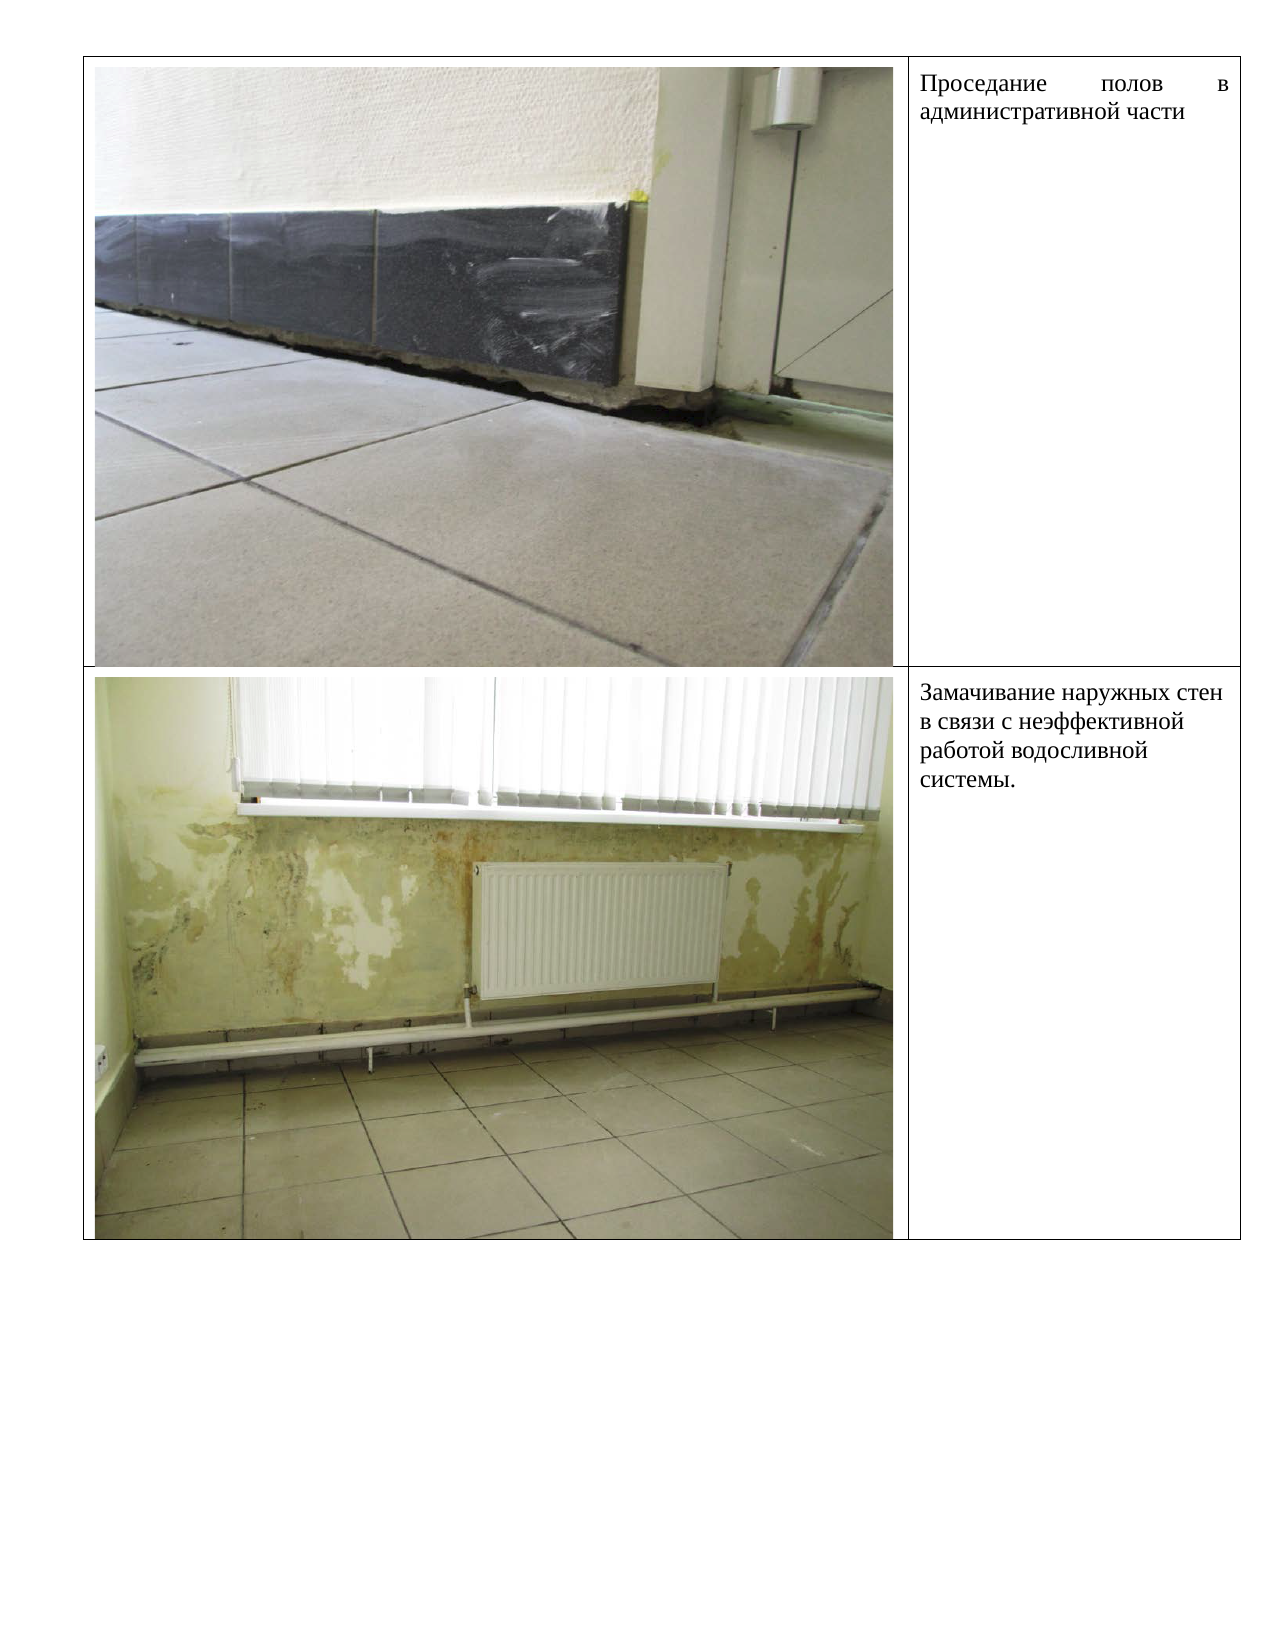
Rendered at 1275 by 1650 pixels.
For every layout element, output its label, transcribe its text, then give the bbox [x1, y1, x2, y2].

table_cell Проседание полов в административной части [909, 57, 1240, 666]
table_cell [84, 57, 908, 666]
table_cell Замачивание наружных стен в связи с неэффективной работой водосливной системы. [909, 667, 1240, 1238]
table_cell [84, 667, 908, 1238]
